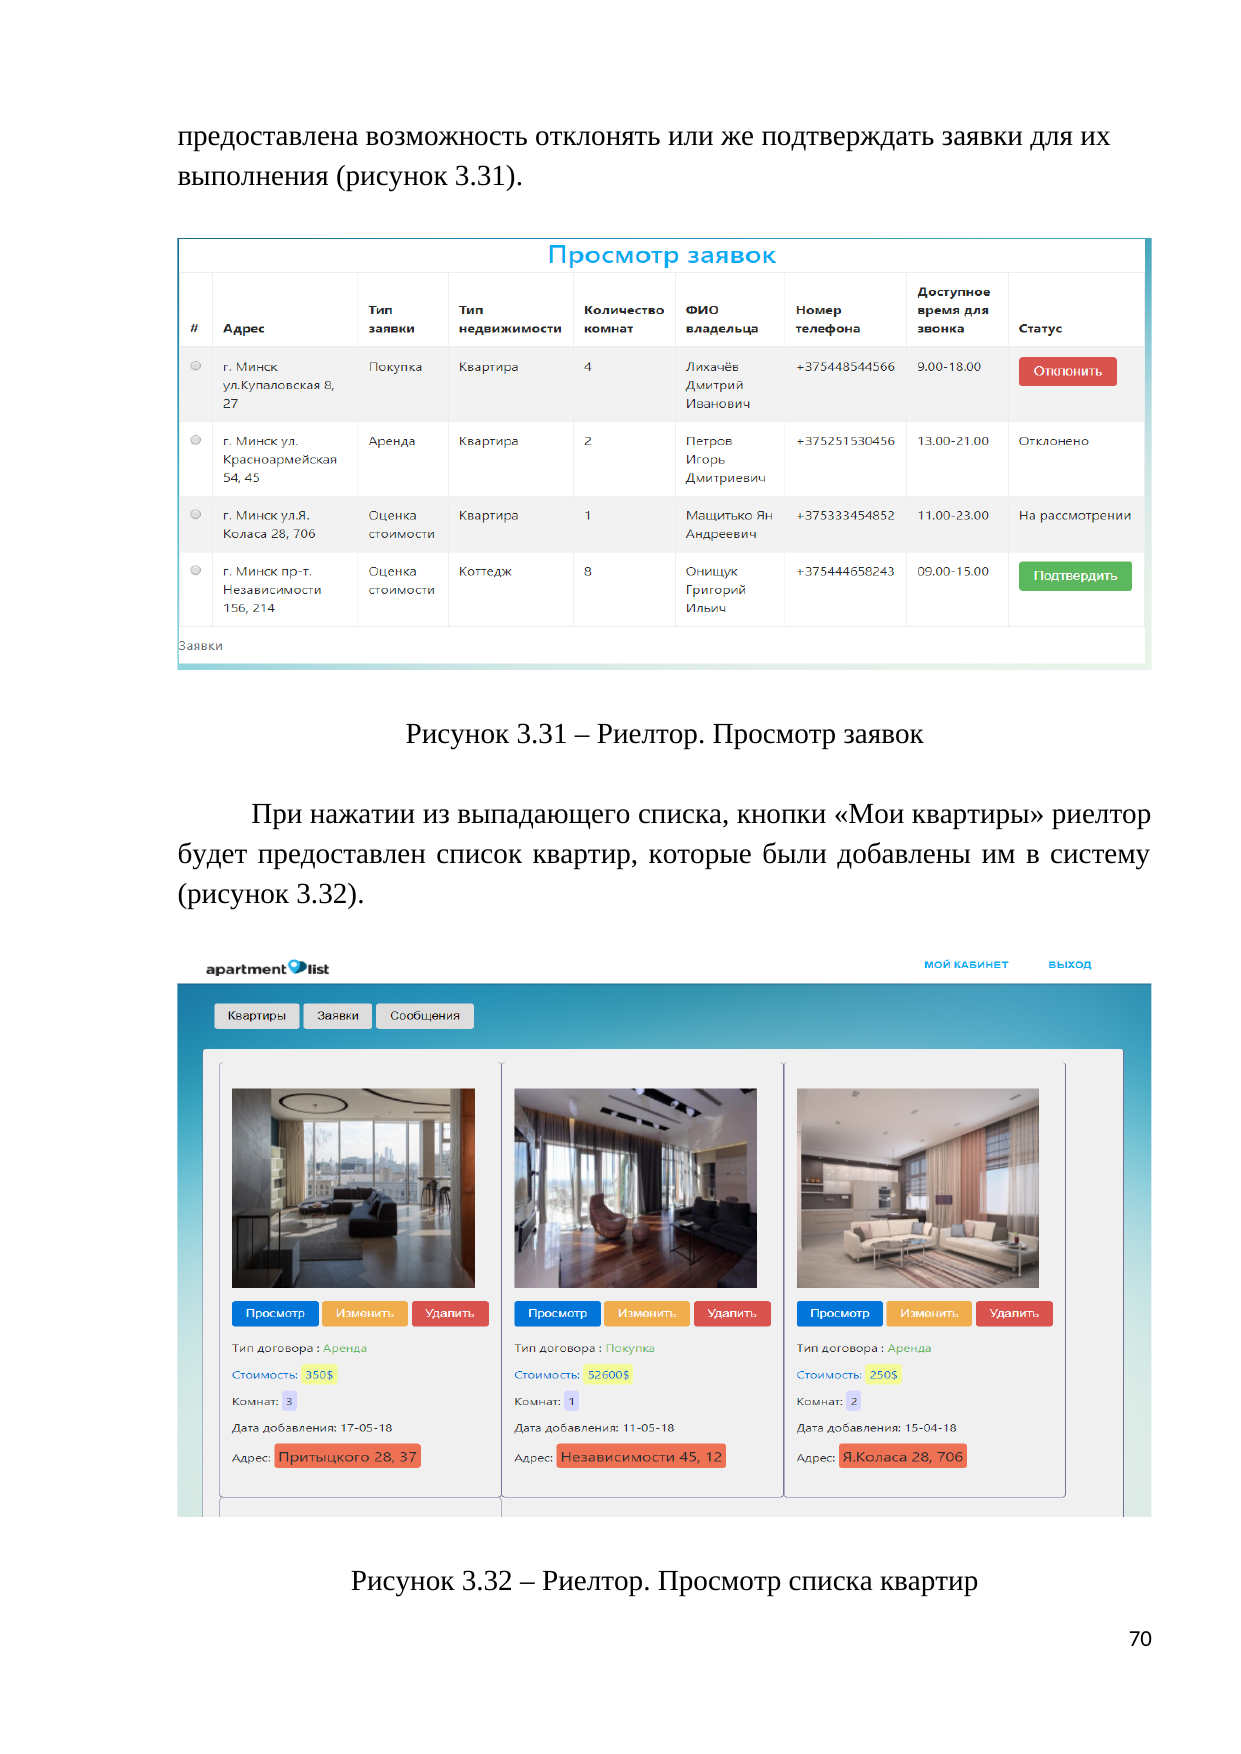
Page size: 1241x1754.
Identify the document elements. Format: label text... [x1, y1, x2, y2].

picture [177, 238, 1152, 670]
list Рисунок 3.32 – Риелтор. Просмотр списка квартир [177, 1563, 1152, 1597]
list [177, 118, 1152, 192]
list Рисунок 3.31 – Риелтор. Просмотр заявок [177, 716, 1152, 749]
picture [177, 957, 1152, 1517]
list При нажатии из выпадающего списка, кнопки «Мои квартиры» риелтор будет предоставлен список квартир, которые были добавлены им в систему (рисунок 3.32). [177, 796, 1152, 910]
